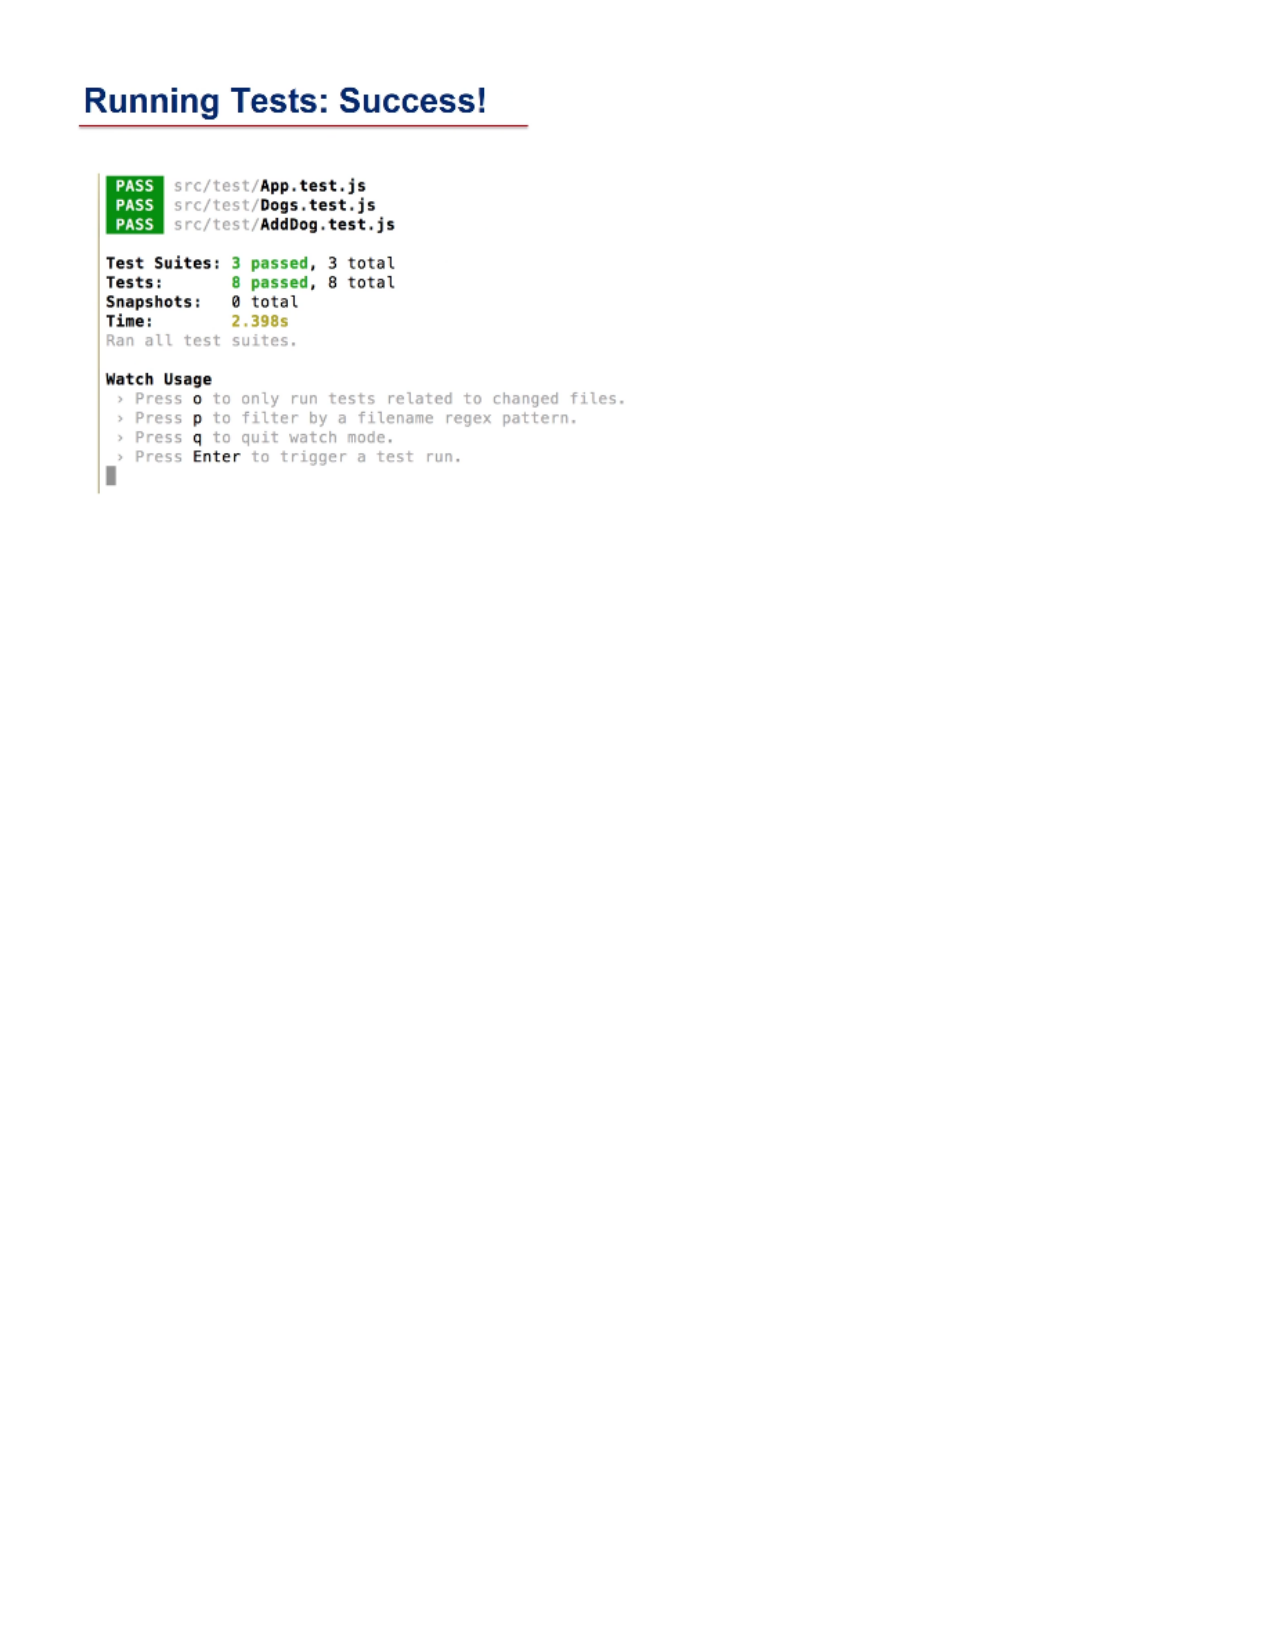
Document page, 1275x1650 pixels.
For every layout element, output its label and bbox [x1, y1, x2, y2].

picture [75, 75, 630, 495]
